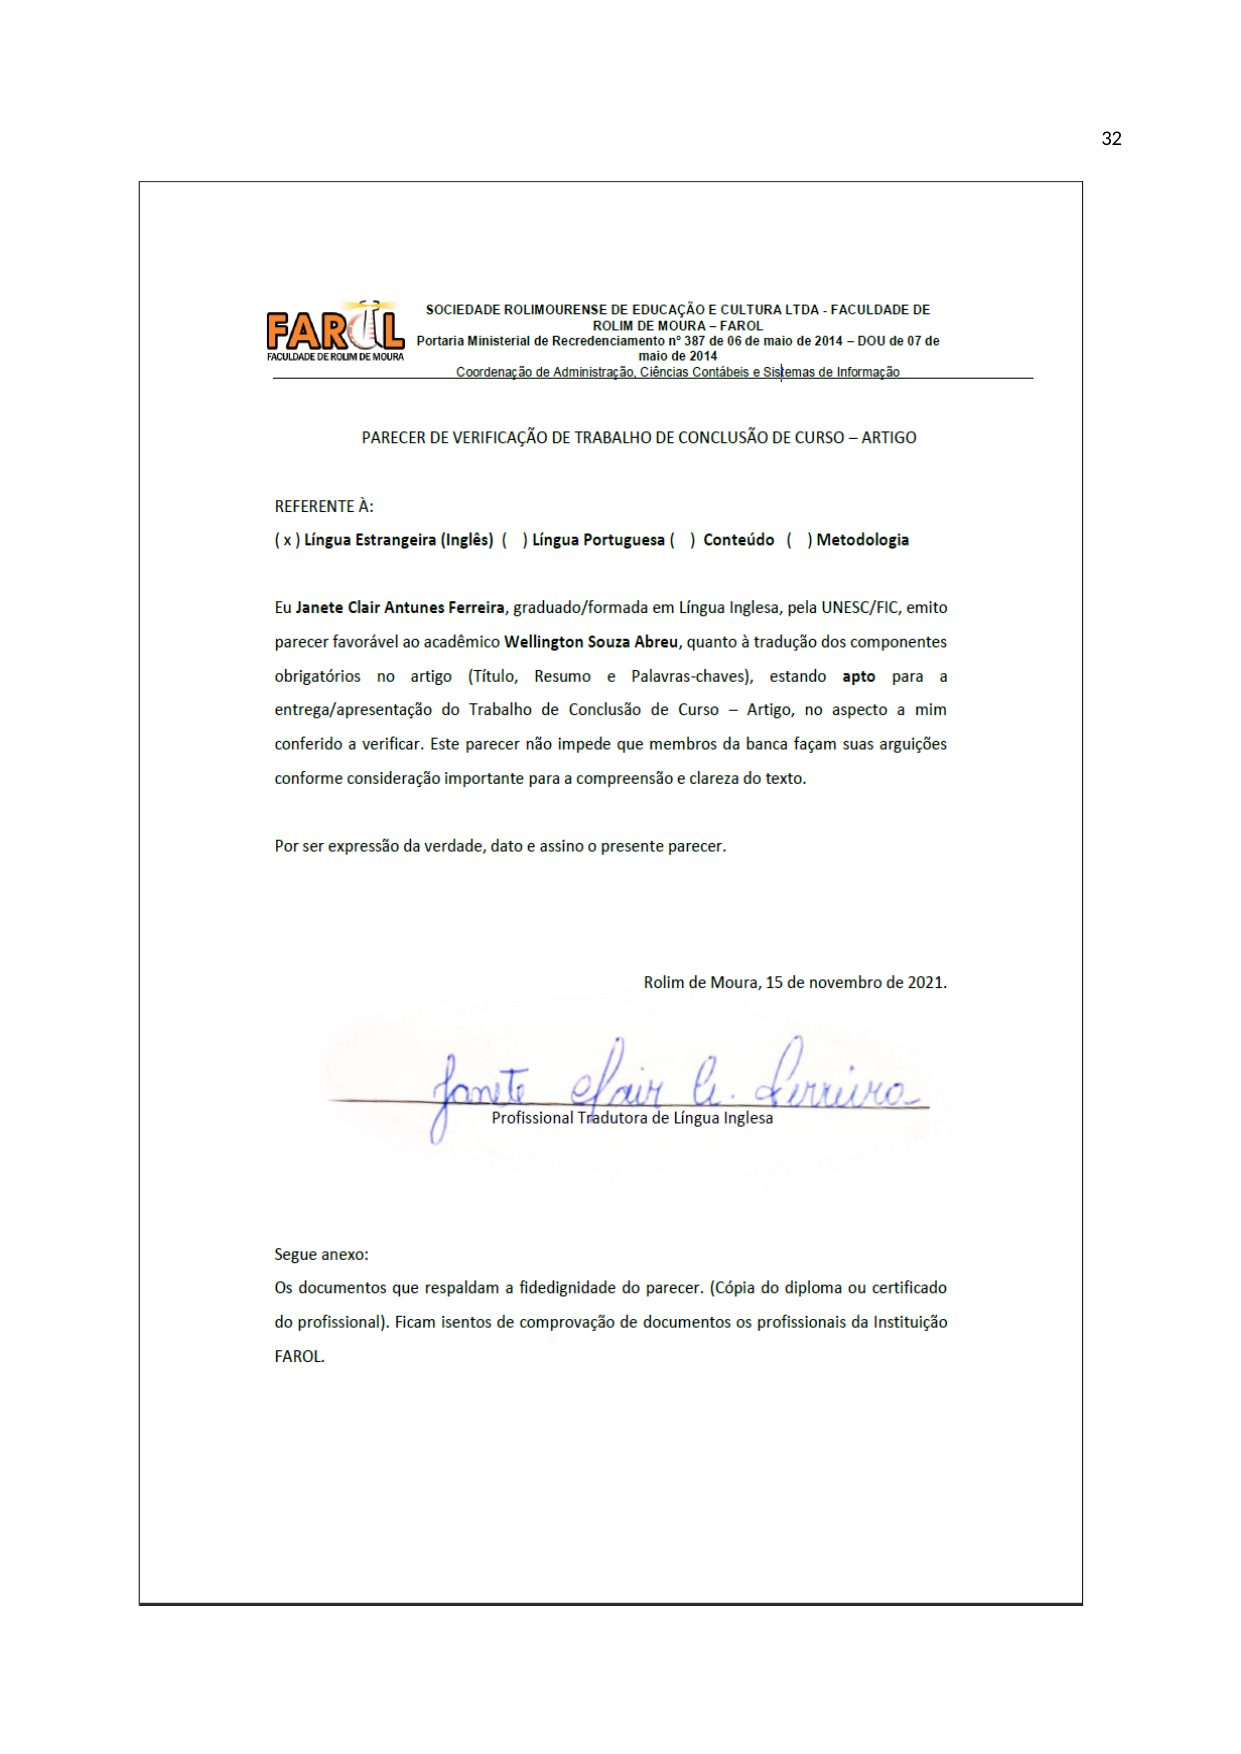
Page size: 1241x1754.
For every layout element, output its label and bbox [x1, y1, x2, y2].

picture [138, 181, 1084, 1606]
